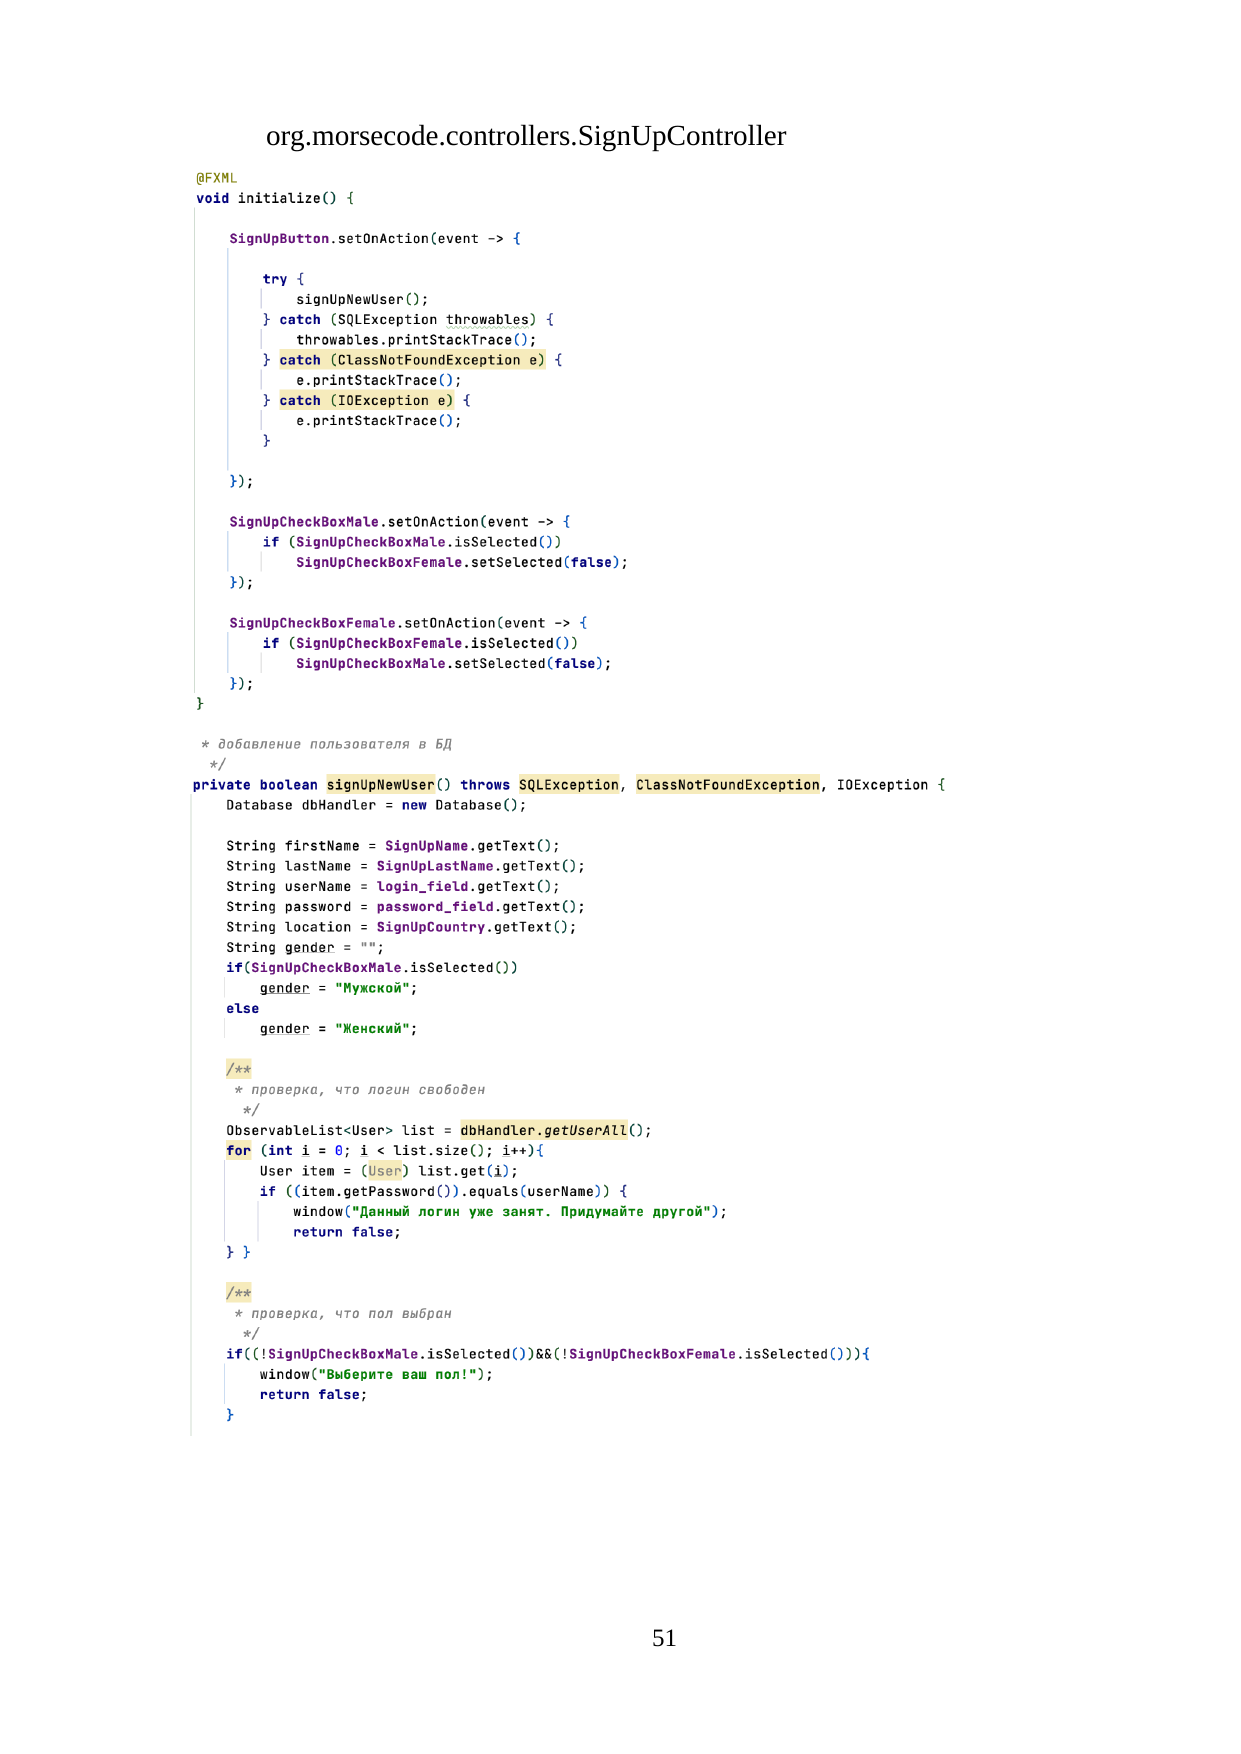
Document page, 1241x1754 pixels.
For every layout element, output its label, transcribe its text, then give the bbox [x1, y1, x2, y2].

picture [177, 168, 1152, 720]
picture [177, 734, 1152, 1436]
list org.morsecode.controllers.SignUpController [177, 118, 1152, 152]
